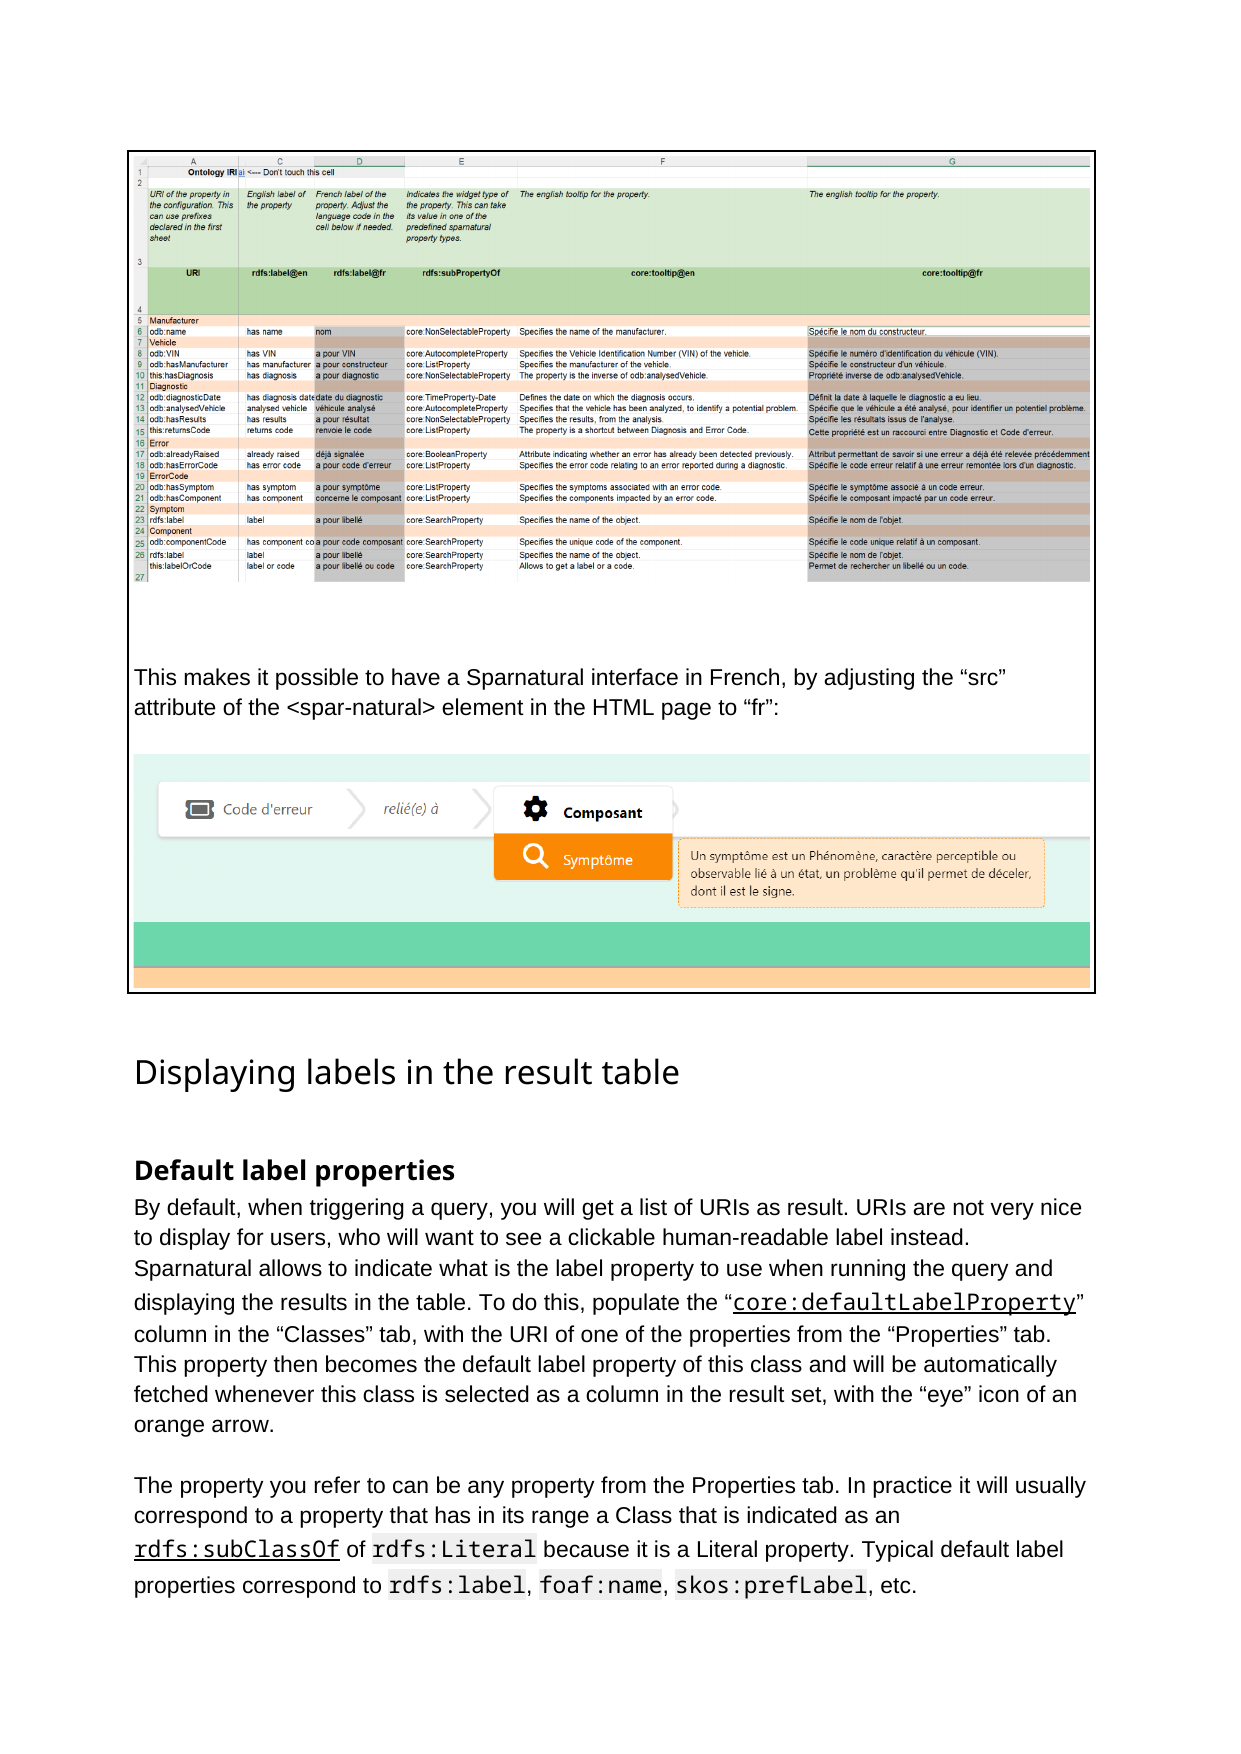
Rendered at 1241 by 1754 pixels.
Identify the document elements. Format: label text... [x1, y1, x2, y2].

subtitle Displaying labels in the result table [133, 1048, 1090, 1094]
picture [133, 156, 1090, 582]
text This makes it possible to have a Sparnatural interface in French, by adjusting the “src” attribute of the <spar-natural> element in the HTML page to “fr”: [129, 657, 1094, 720]
text By default, when triggering a query, you will get a list of URIs as result. URIs are not very nice to display for users, who will want to see a clickable human-readable label instead. Sparnatural allows to indicate what is the label property to use when running the query and displaying the results in the table. To do this, populate the “core:defaultLabelProperty” column in the “Classes” tab, with the URI of one of the properties from the “Properties” tab. This property then becomes the default label property of this class and will be automatically fetched whenever this class is selected as a column in the result set, with the “eye” icon of an orange arrow. [133, 1194, 1090, 1438]
picture [133, 754, 1090, 988]
text The property you refer to can be any property from the Properties tab. In practice it will usually correspond to a property that has in its range a Class that is indicated as an rdfs:subClassOf of rdfs:Literal because it is a Literal property. Typical default label properties correspond to rdfs:label, foaf:name, skos:prefLabel, etc. [133, 1472, 1090, 1600]
subtitle Default label properties [133, 1152, 1090, 1189]
